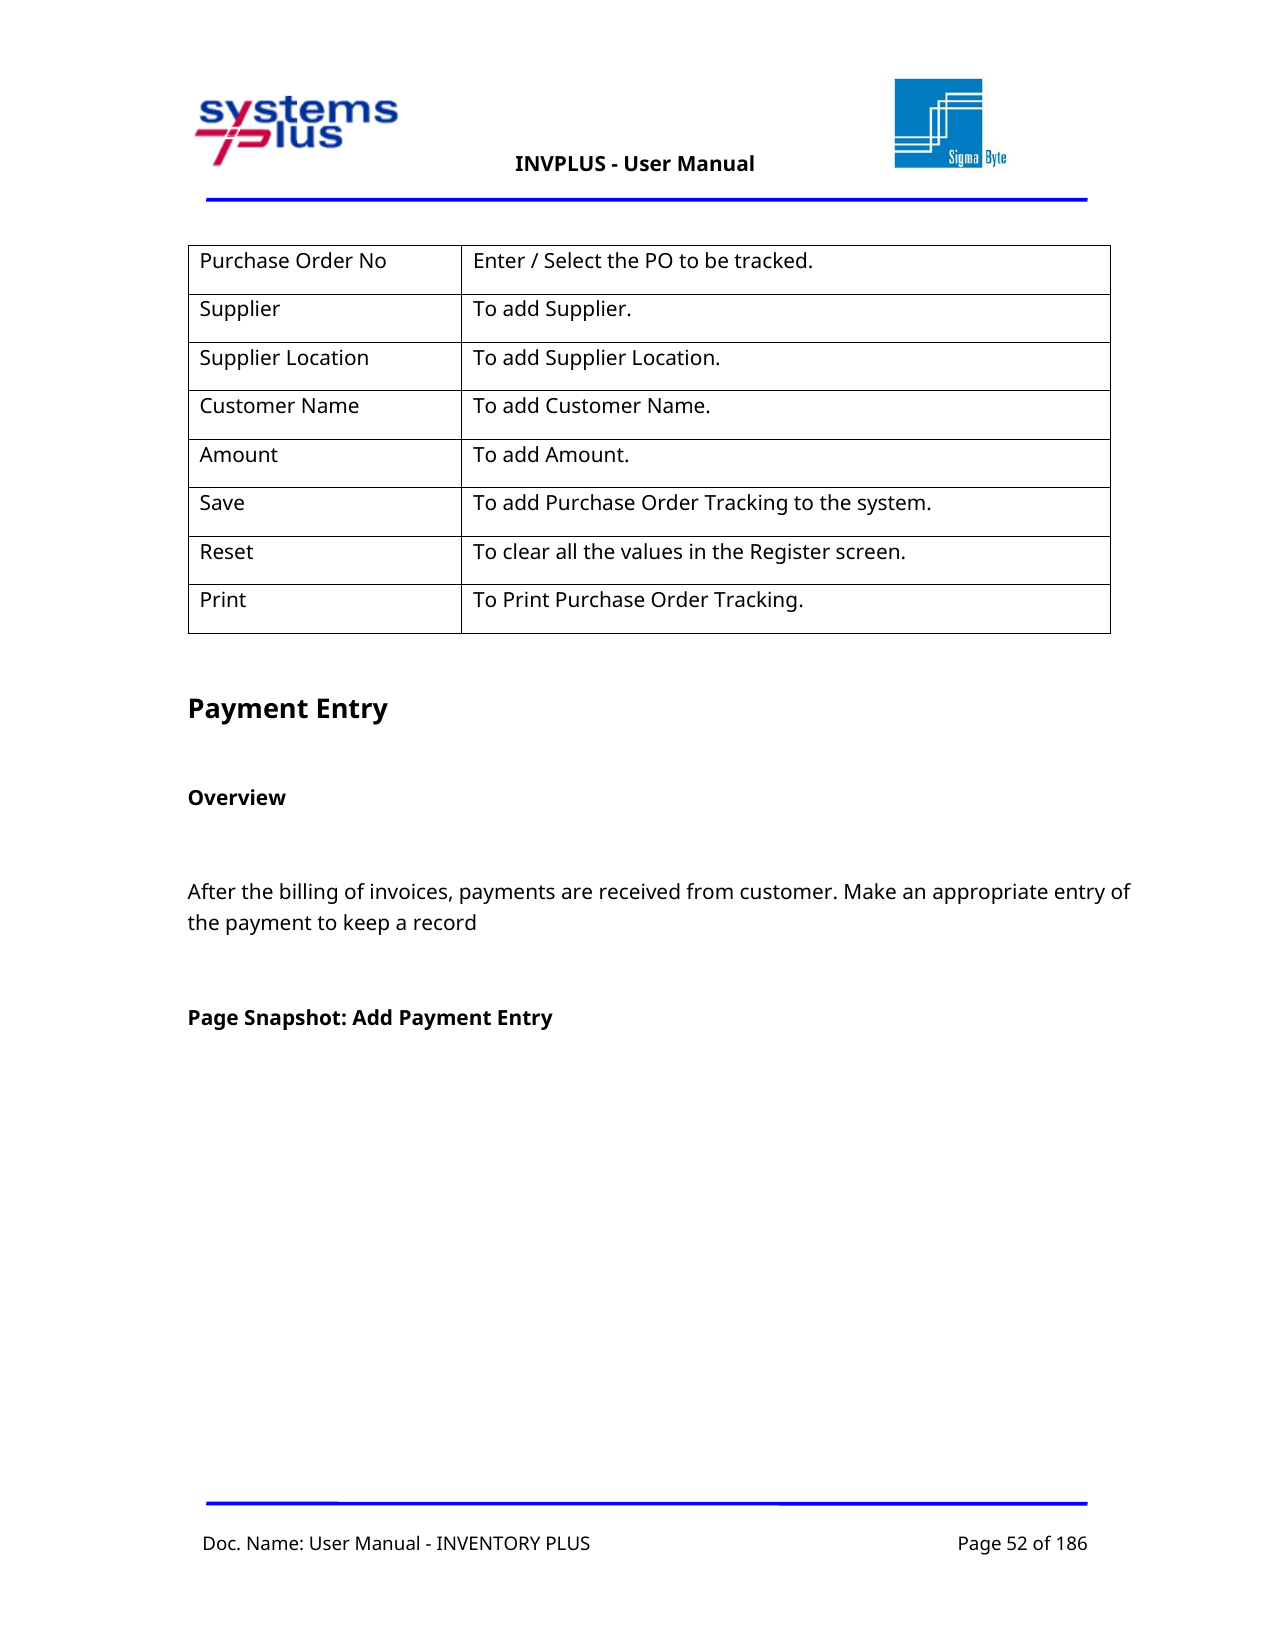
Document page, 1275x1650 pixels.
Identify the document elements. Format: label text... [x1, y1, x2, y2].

table_cell To add Supplier. [462, 295, 1110, 342]
table_cell Save [189, 488, 461, 536]
table_cell Supplier Location [189, 343, 461, 390]
text Overview [187, 783, 1153, 811]
table_cell To add Customer Name. [462, 391, 1110, 439]
table_cell Reset [189, 537, 461, 584]
table_cell Supplier [189, 295, 461, 342]
text After the billing of invoices, payments are received from customer. Make an appropriate entry of the payment to keep a record [187, 877, 1153, 937]
table_cell To add Supplier Location. [462, 343, 1110, 390]
table_cell To clear all the values in the Register screen. [462, 537, 1110, 584]
table_cell Print [189, 585, 461, 633]
table_cell Enter / Select the PO to be tracked. [462, 246, 1110, 293]
table_cell To Print Purchase Order Tracking. [462, 585, 1110, 633]
subtitle Payment Entry [187, 689, 1153, 726]
table_cell Customer Name [189, 391, 461, 439]
picture [187, 81, 405, 172]
table_cell Amount [189, 440, 461, 487]
table_cell To add Purchase Order Tracking to the system. [462, 488, 1110, 536]
picture [870, 75, 1012, 172]
table_cell Purchase Order No [189, 246, 461, 293]
text Page Snapshot: Add Payment Entry [187, 1003, 1153, 1031]
table_cell To add Amount. [462, 440, 1110, 487]
